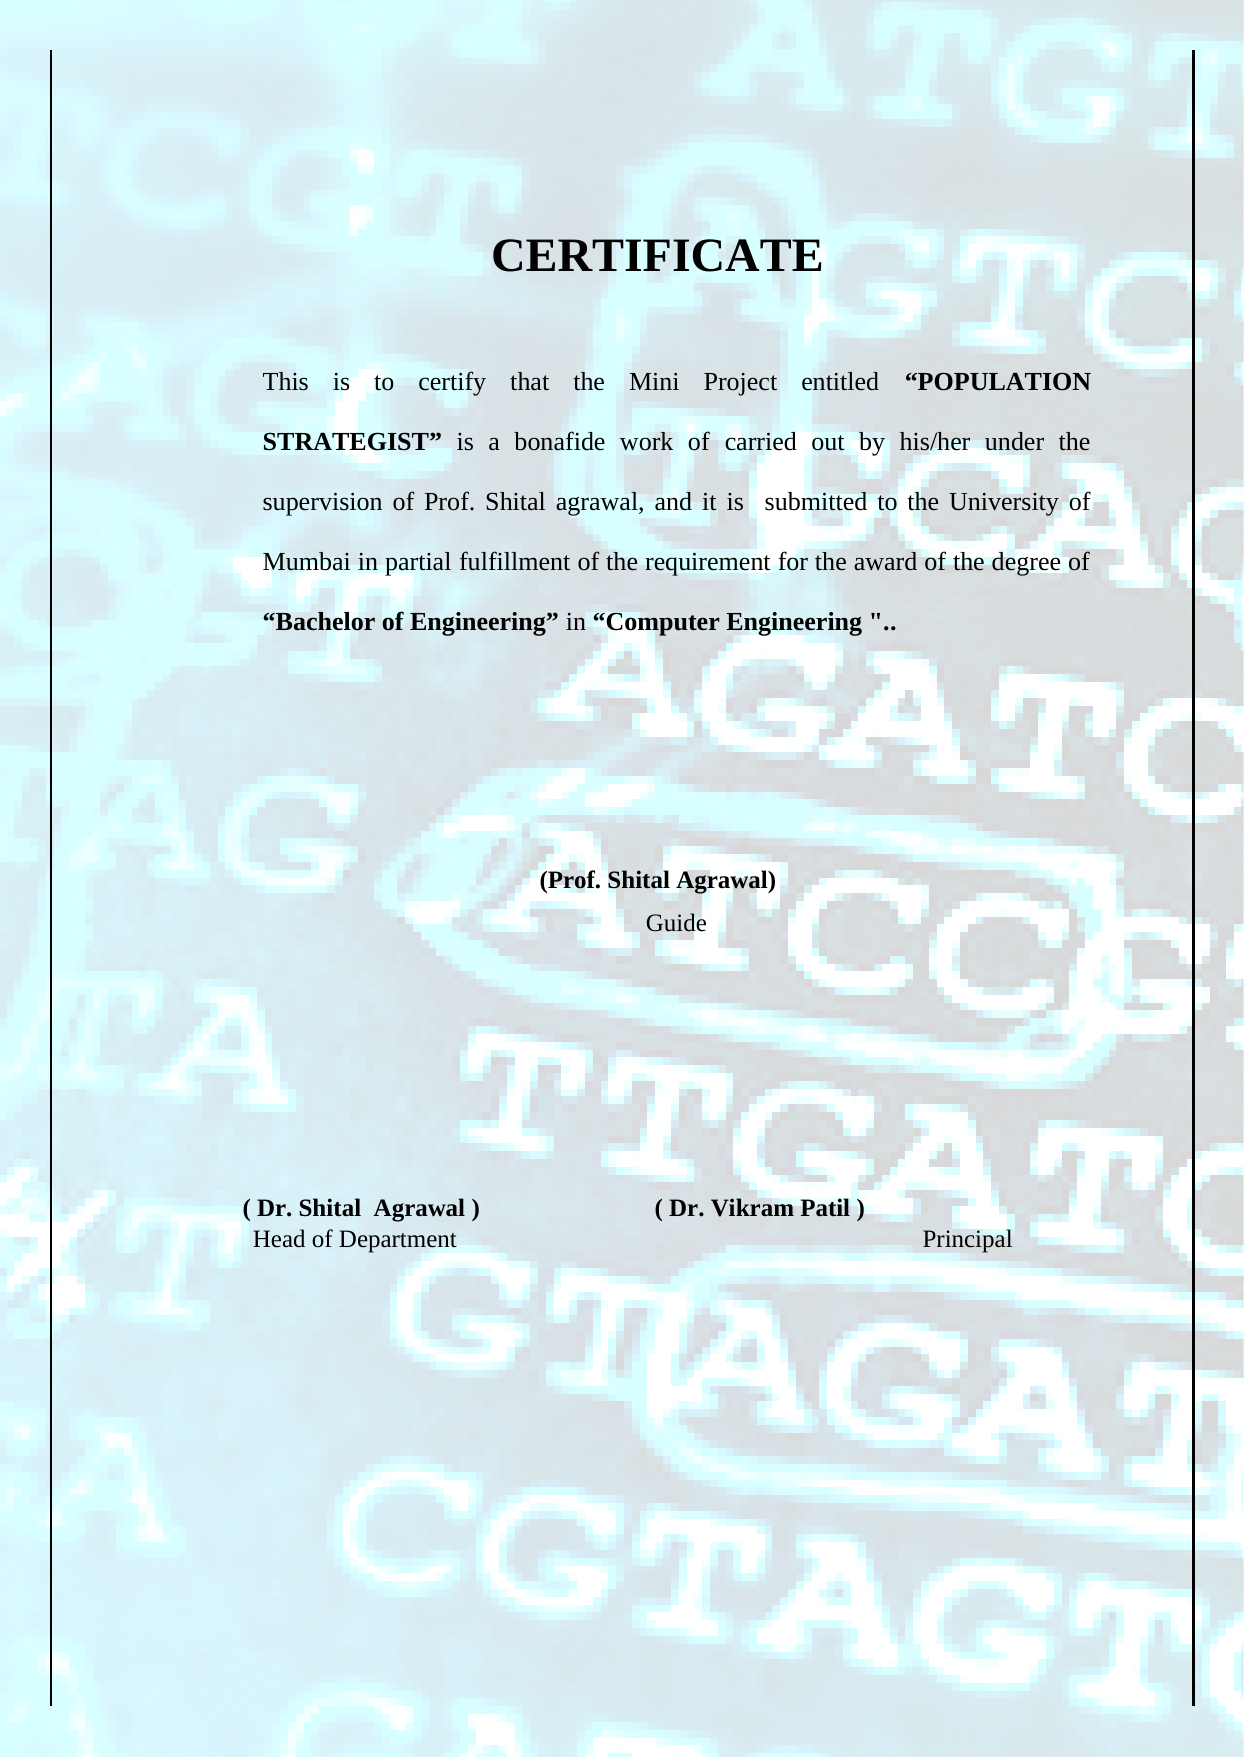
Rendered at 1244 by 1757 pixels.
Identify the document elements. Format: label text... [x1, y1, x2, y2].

text This is to certify that the Mini Project entitled “POPULATION STRATEGIST” is a bonafide work of carried out by his/her under the supervision of Prof. Shital agrawal, and it is submitted to the University of Mumbai in partial fulfillment of the requirement for the award of the degree of “Bachelor of Engineering” in “Computer Engineering ".. [262, 366, 1091, 636]
text CERTIFICATE [250, 227, 1064, 282]
text (Prof. Shital Agrawal) [196, 865, 1119, 894]
text Guide [233, 908, 1119, 937]
text ( Dr. Shital Agrawal ) ( Dr. Vikram Patil ) [129, 1193, 1119, 1222]
text Head of Department Principal [129, 1224, 1119, 1253]
